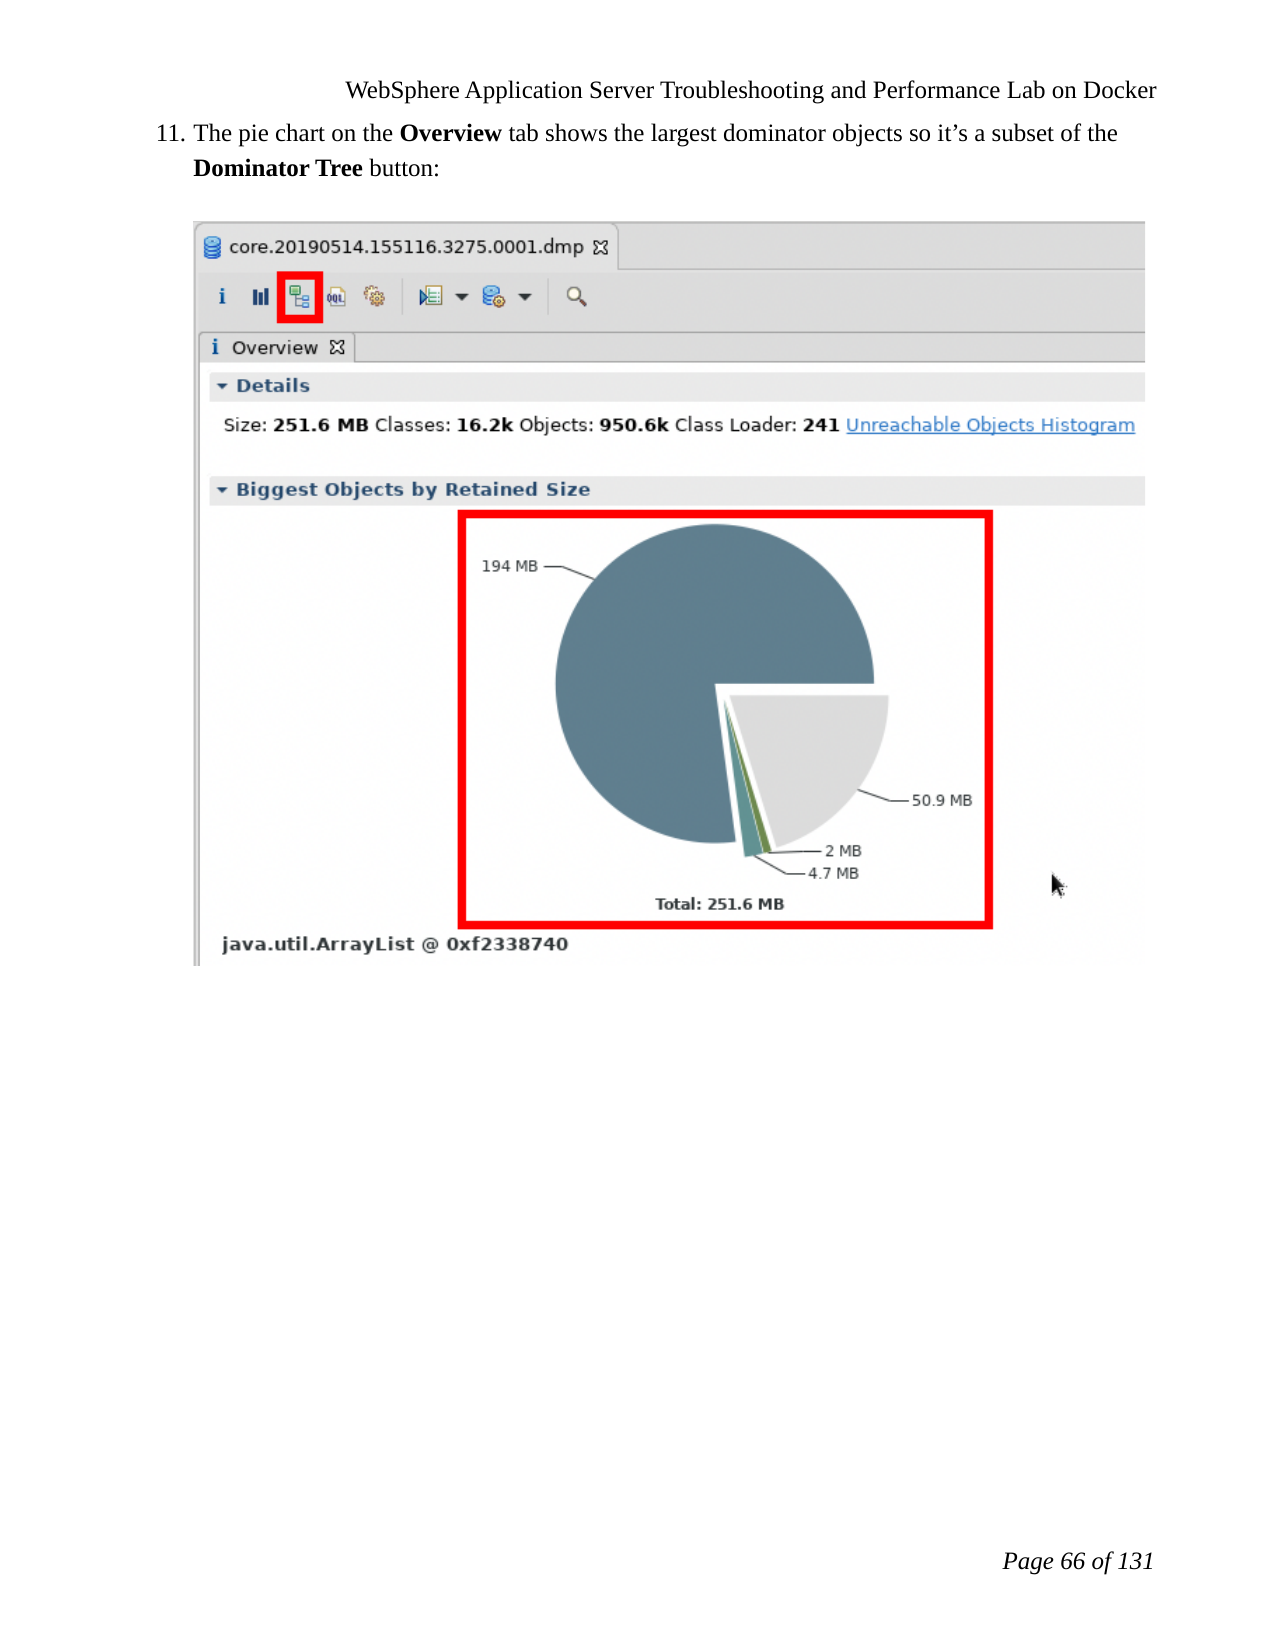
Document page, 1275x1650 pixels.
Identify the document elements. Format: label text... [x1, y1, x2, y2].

picture [193, 221, 1146, 966]
